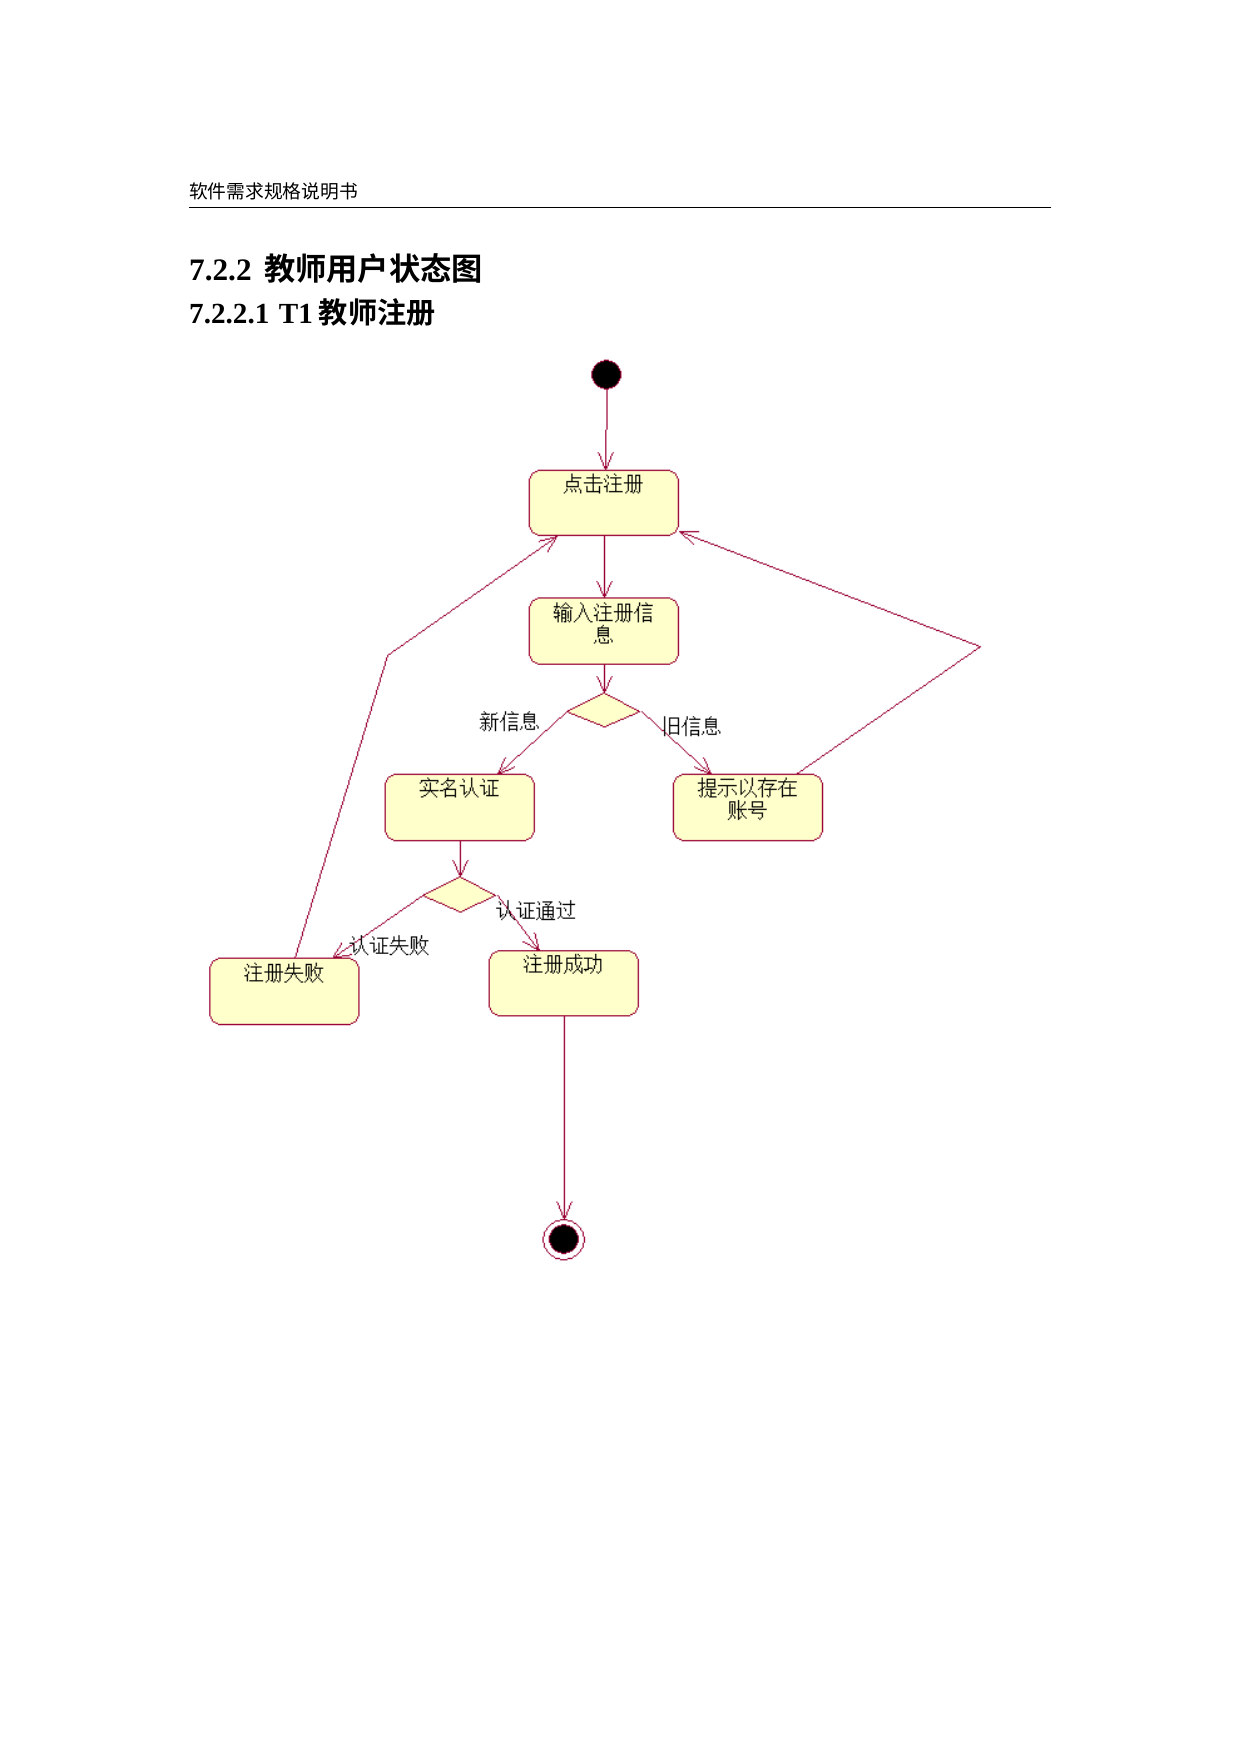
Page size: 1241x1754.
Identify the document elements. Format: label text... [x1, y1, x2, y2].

picture [188, 331, 1014, 1298]
subtitle 教师用户状态图 [189, 244, 1051, 289]
subtitle T1教师注册 [189, 289, 1051, 332]
